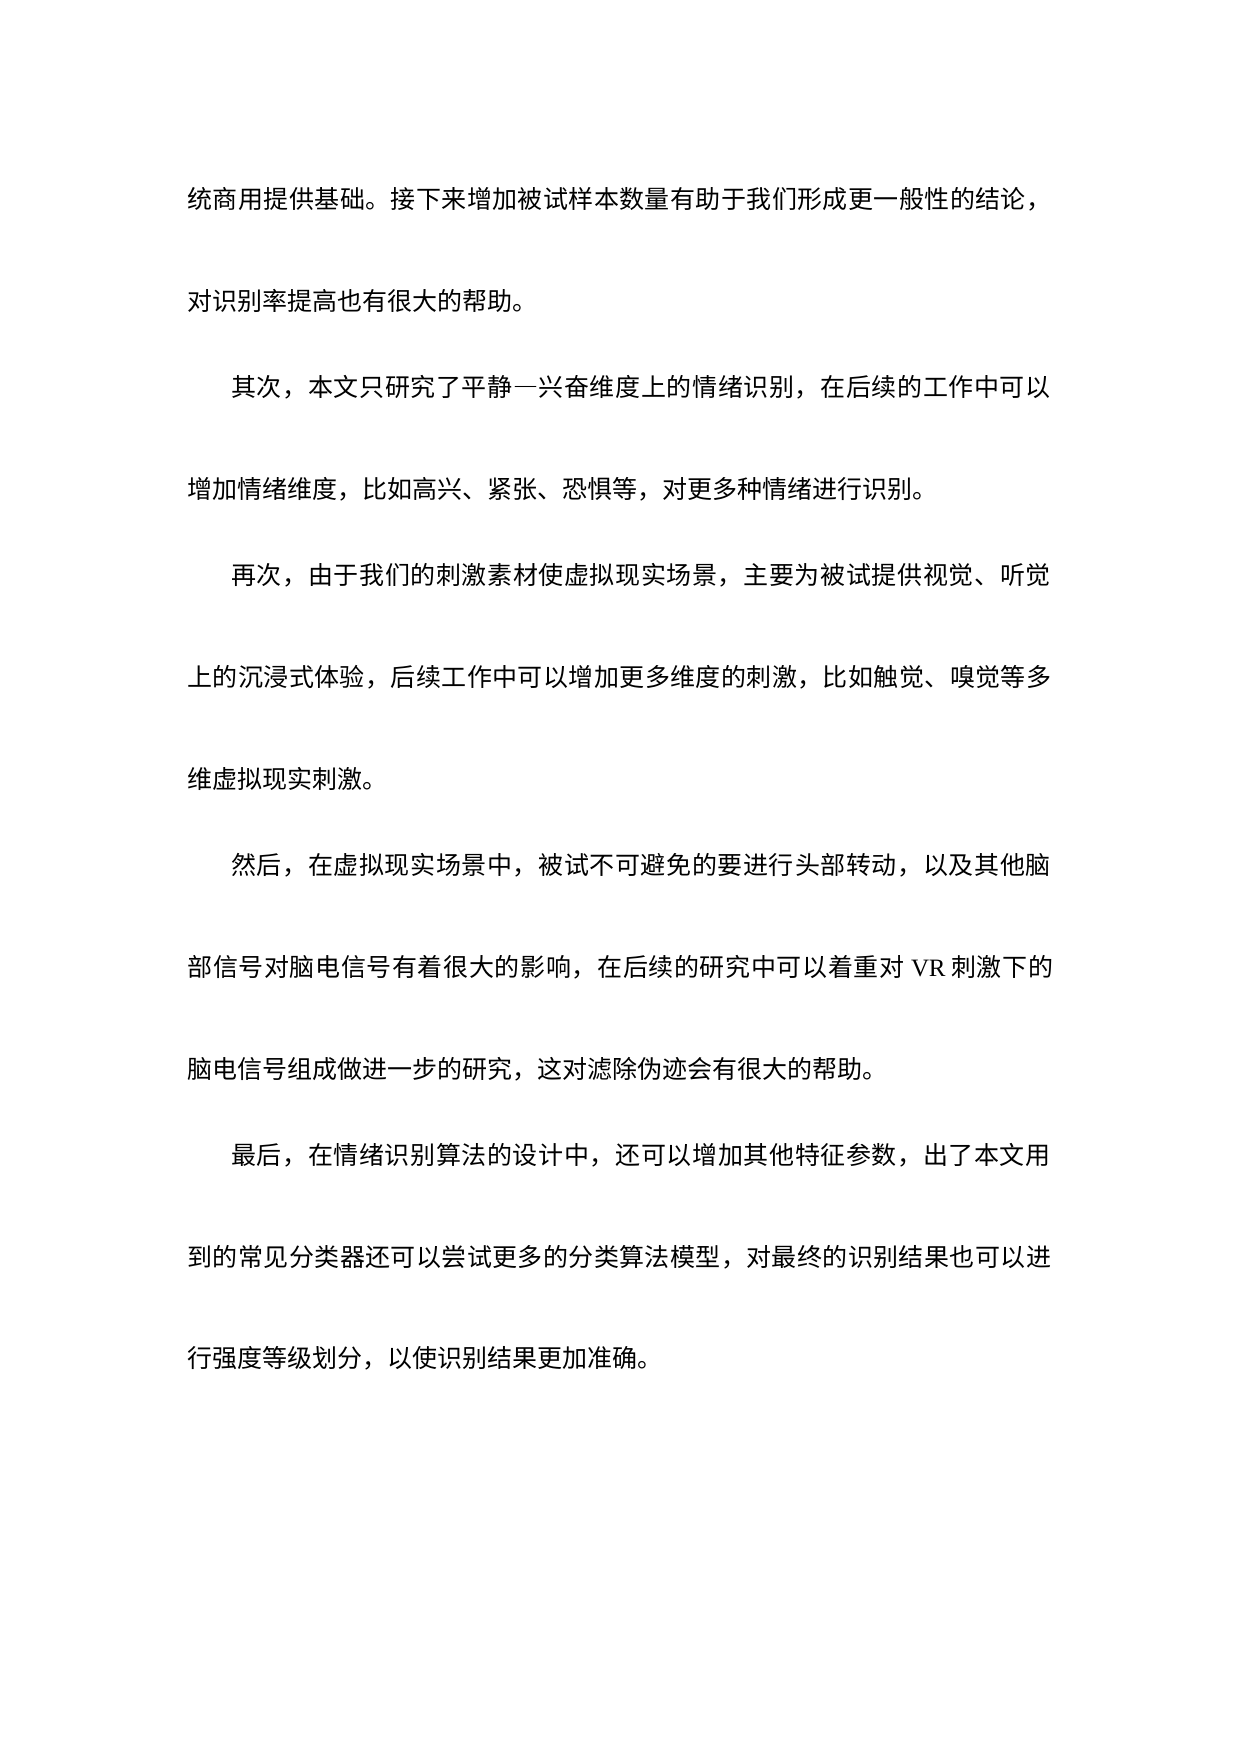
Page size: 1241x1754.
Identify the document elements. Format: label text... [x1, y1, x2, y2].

text 其次，本文只研究了平静—兴奋维度上的情绪识别，在后续的工作中可以增加情绪维度，比如高兴、紧张、恐惧等，对更多种情绪进行识别。 [187, 352, 1053, 522]
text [187, 164, 1053, 334]
text 再次，由于我们的刺激素材使虚拟现实场景，主要为被试提供视觉、听觉上的沉浸式体验，后续工作中可以增加更多维度的刺激，比如触觉、嗅觉等多维虚拟现实刺激。 [187, 540, 1053, 811]
text 最后，在情绪识别算法的设计中，还可以增加其他特征参数，出了本文用到的常见分类器还可以尝试更多的分类算法模型，对最终的识别结果也可以进行强度等级划分，以使识别结果更加准确。 [187, 1119, 1053, 1391]
text 然后，在虚拟现实场景中，被试不可避免的要进行头部转动，以及其他脑部信号对脑电信号有着很大的影响，在后续的研究中可以着重对VR刺激下的脑电信号组成做进一步的研究，这对滤除伪迹会有很大的帮助。 [187, 829, 1053, 1101]
